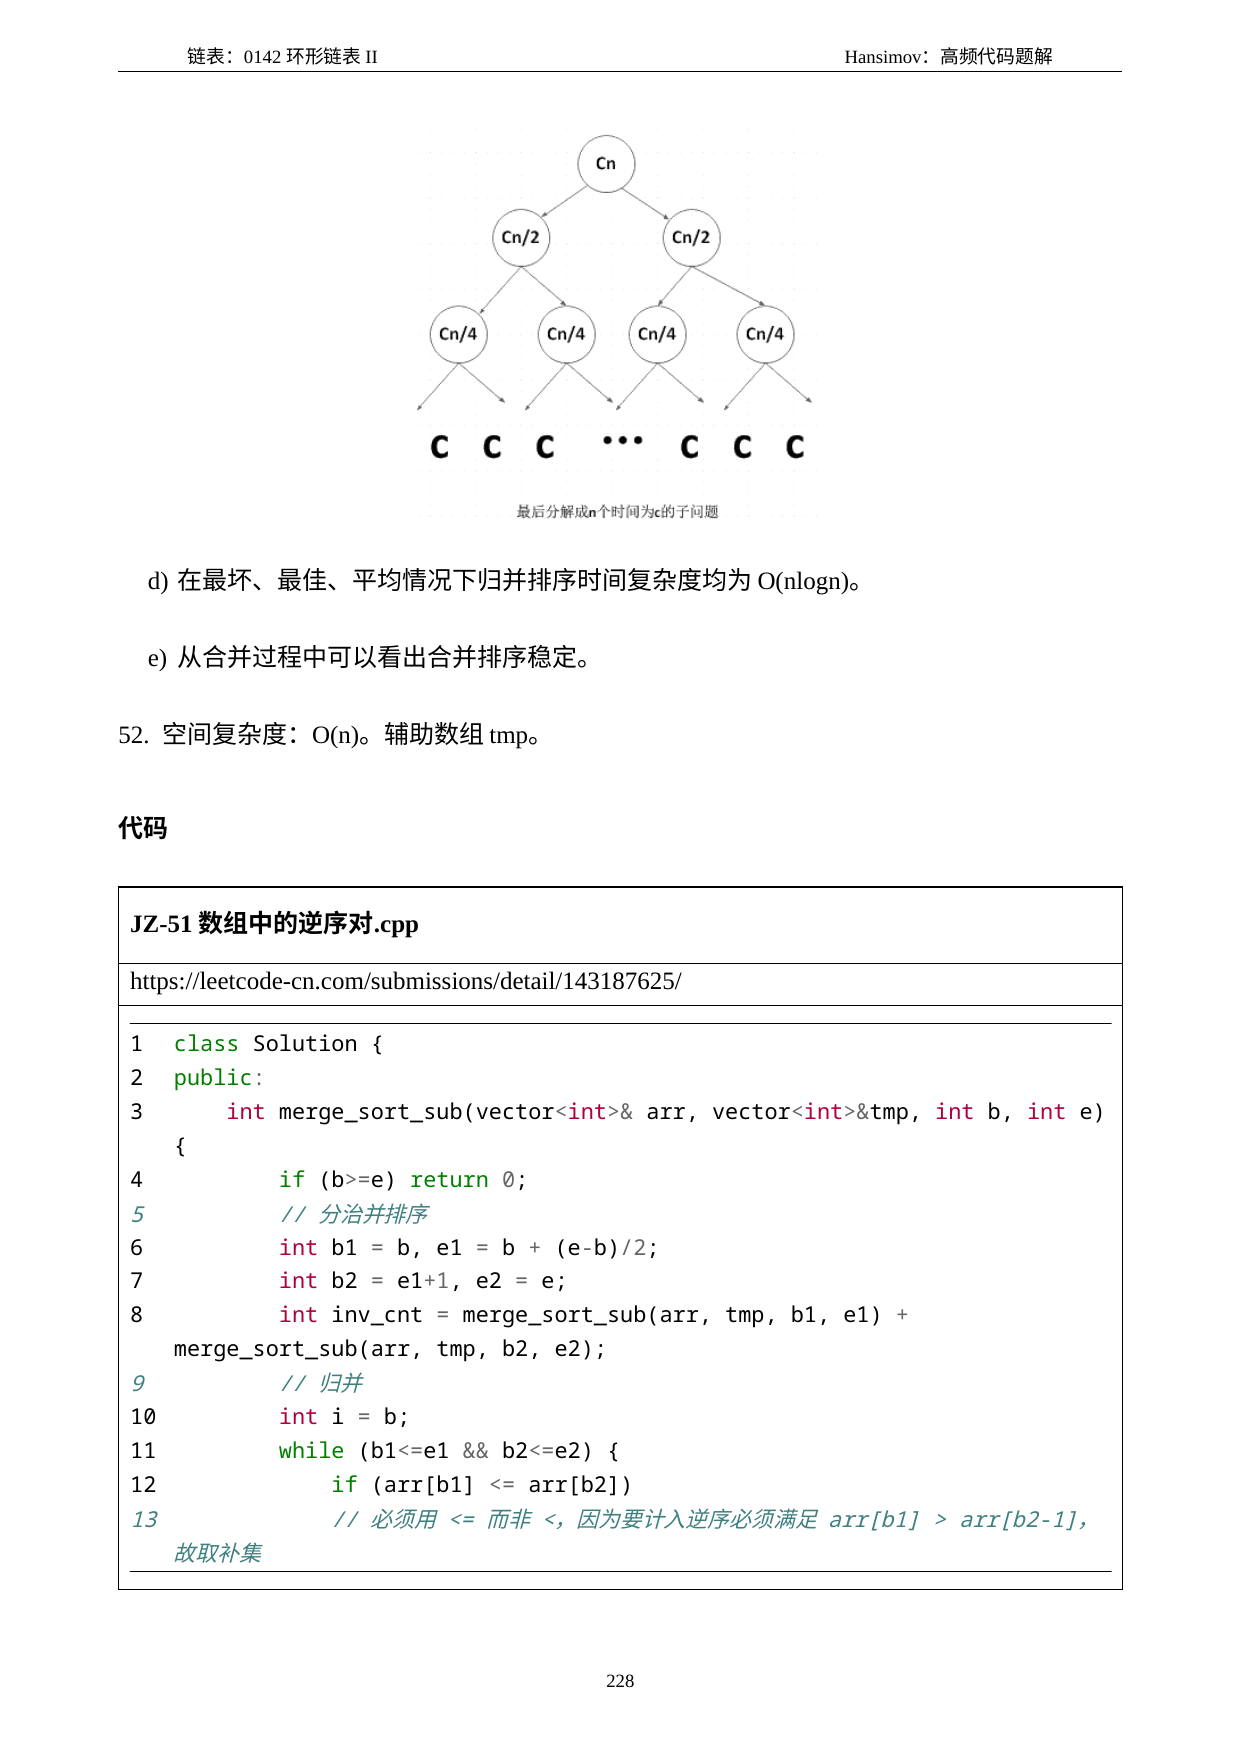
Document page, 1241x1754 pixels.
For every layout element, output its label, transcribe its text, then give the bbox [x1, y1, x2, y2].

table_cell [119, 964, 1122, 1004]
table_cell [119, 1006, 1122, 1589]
subtitle 代码 [118, 792, 1097, 860]
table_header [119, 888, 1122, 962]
list 空间复杂度：O(n)。辅助数组tmp。 [118, 698, 1122, 766]
list 在最坏、最佳、平均情况下归并排序时间复杂度均为O(nlogn)。 [148, 544, 1122, 612]
picture [413, 129, 827, 527]
list 从合并过程中可以看出合并排序稳定。 [148, 622, 1122, 689]
